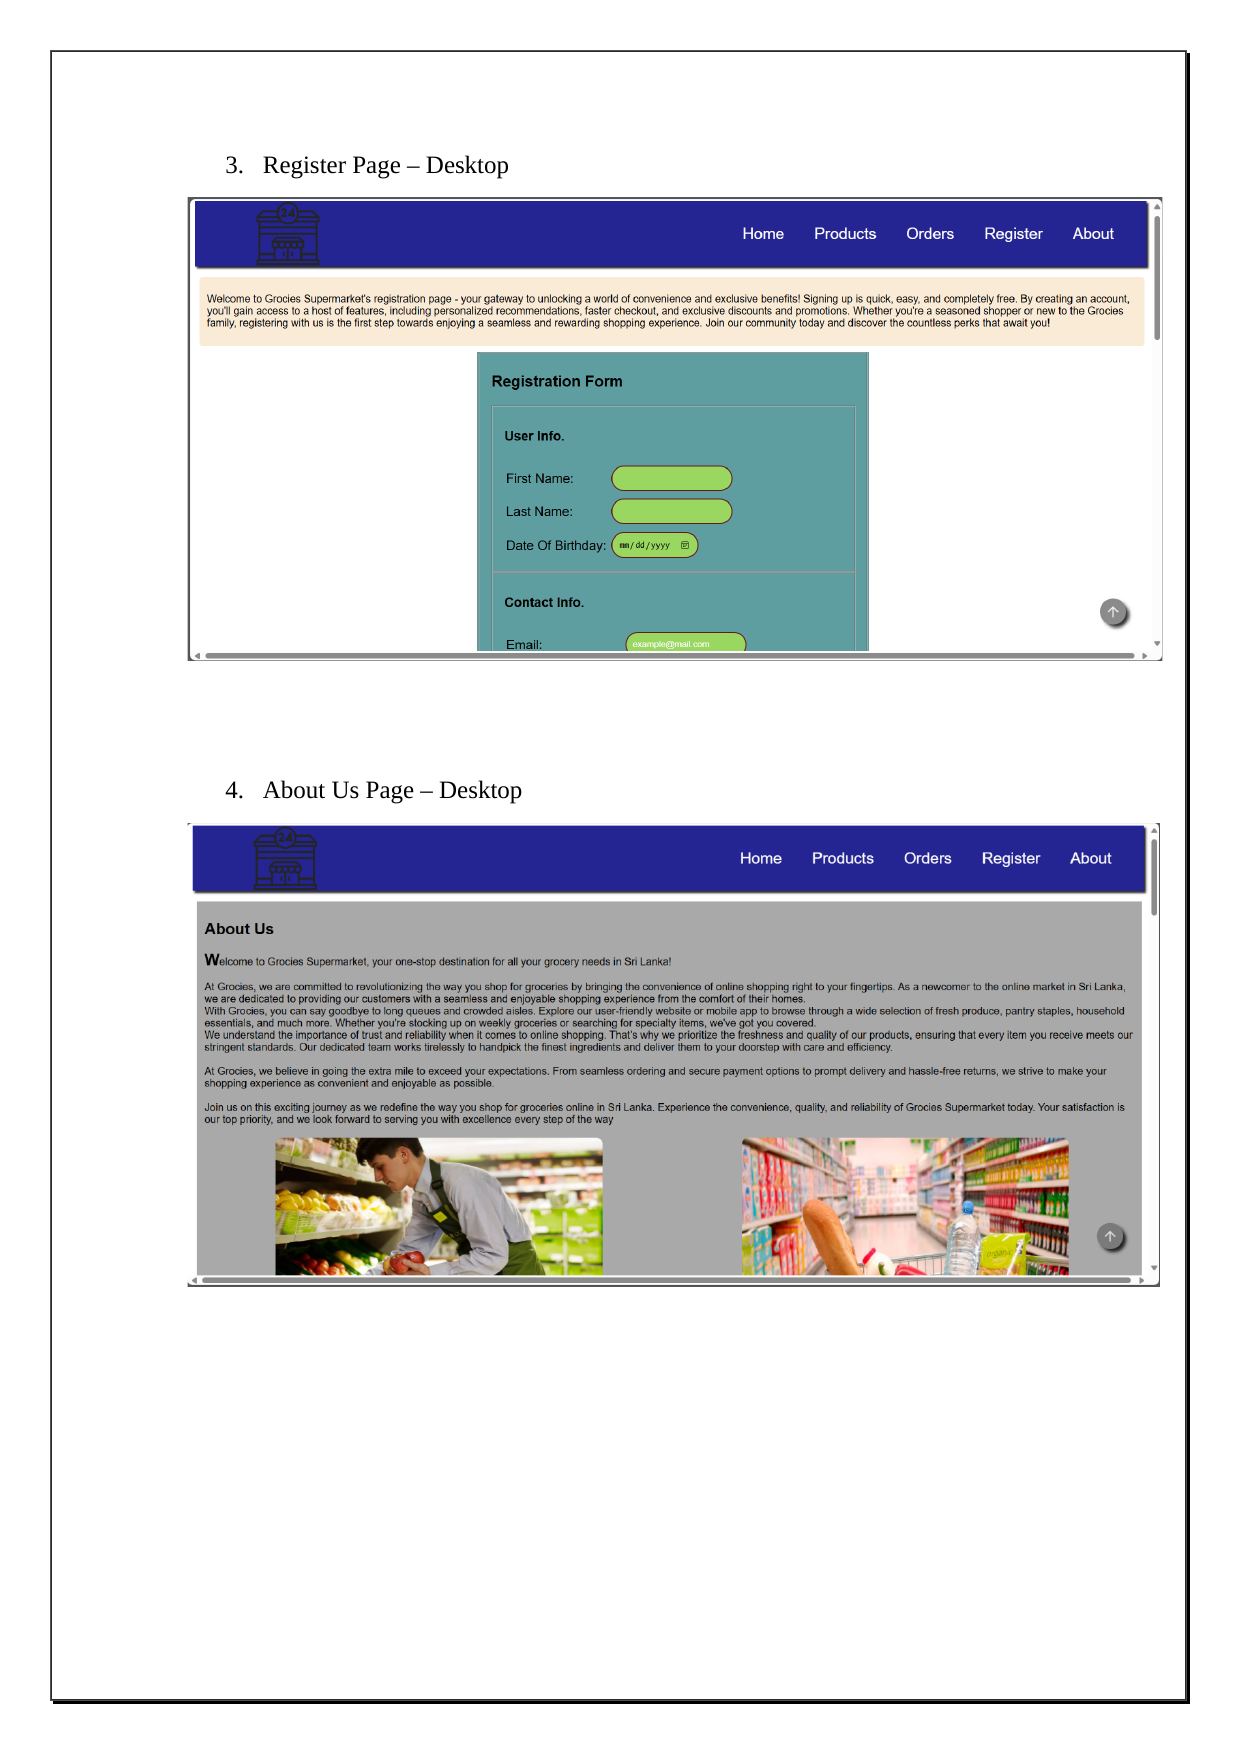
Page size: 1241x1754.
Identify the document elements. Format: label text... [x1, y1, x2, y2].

list Register Page – Desktop [225, 150, 1087, 179]
picture [187, 823, 1160, 1287]
picture [187, 197, 1163, 661]
list About Us Page – Desktop [225, 775, 1087, 804]
